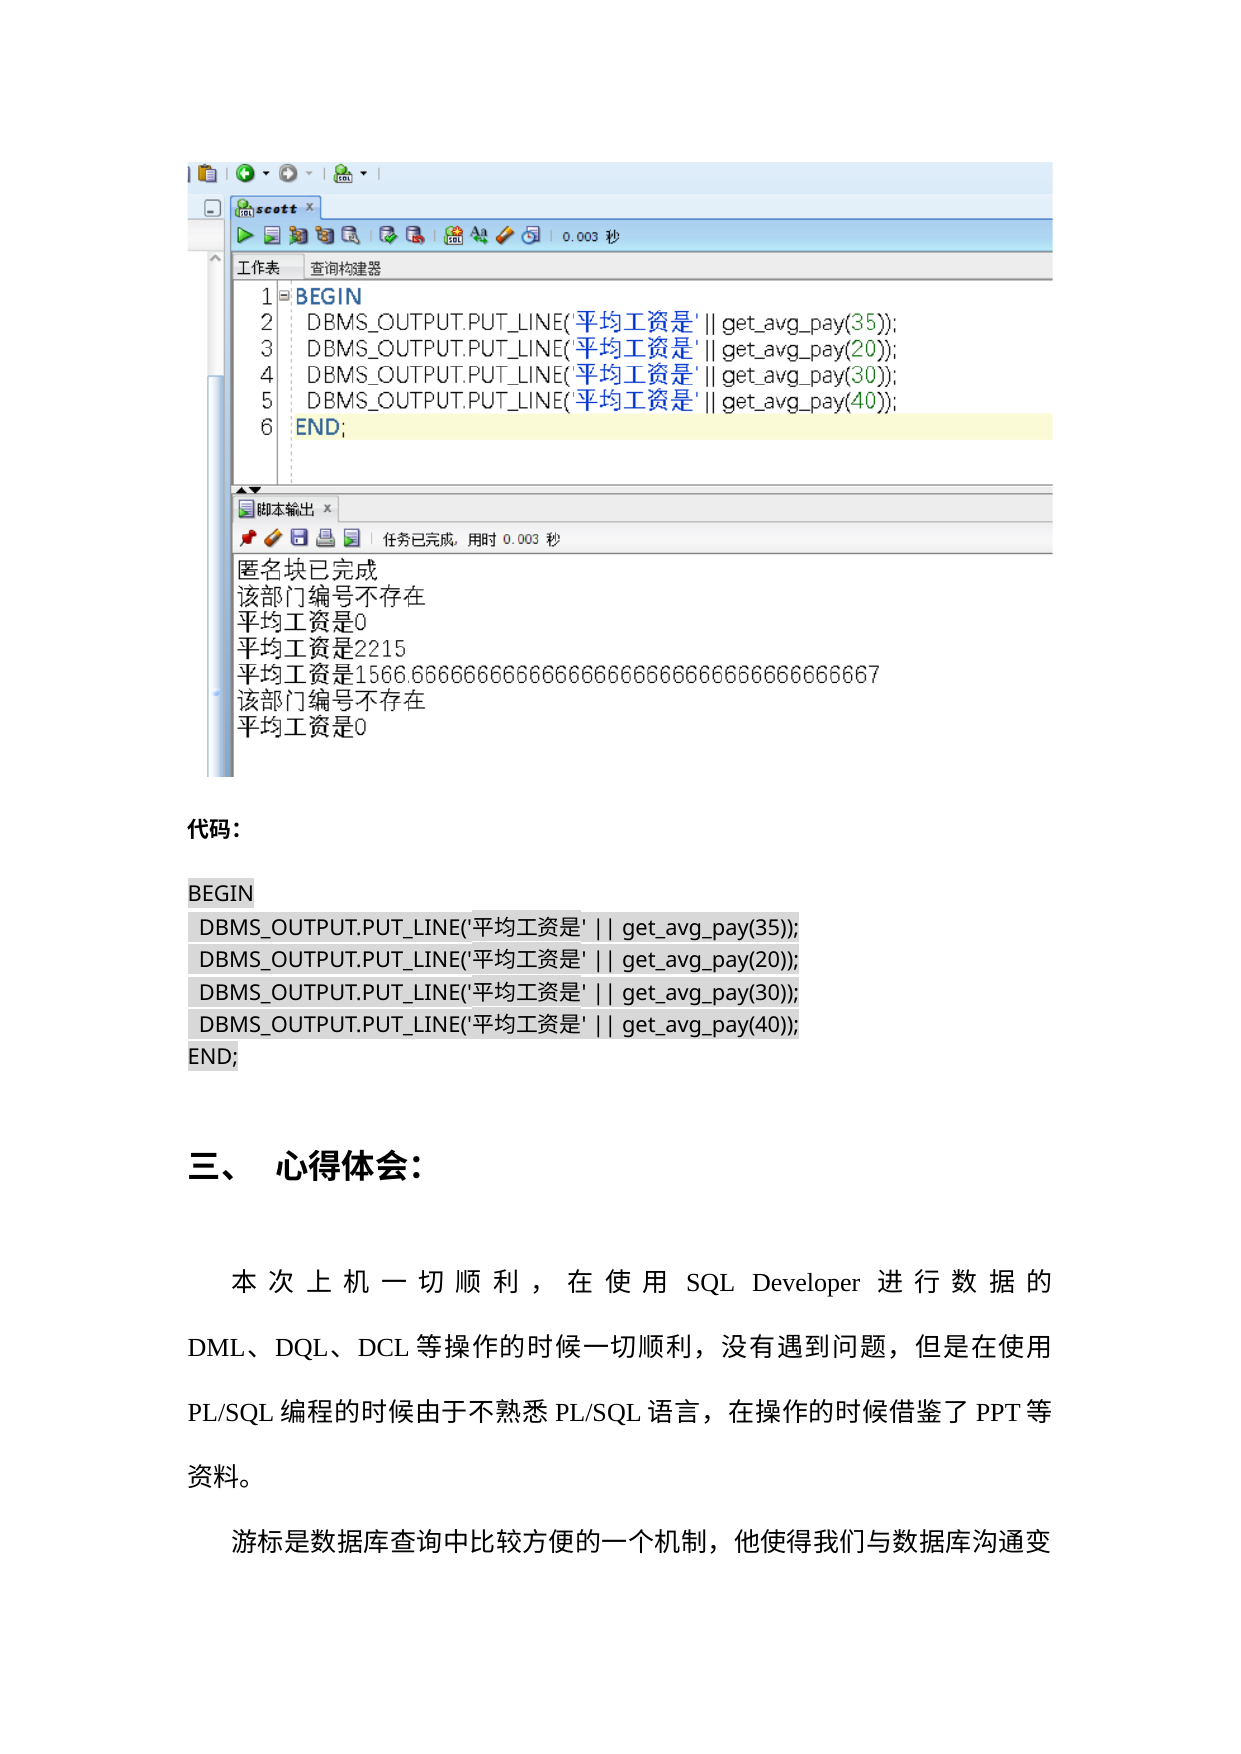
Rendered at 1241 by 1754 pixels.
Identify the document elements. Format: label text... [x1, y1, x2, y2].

text DBMS_OUTPUT.PUT_LINE('平均工资是' || get_avg_pay(30)); [187, 974, 1053, 1007]
text END; [187, 1039, 1053, 1072]
text 本次上机一切顺利，在使用SQL Developer进行数据的DML、DQL、DCL等操作的时候一切顺利，没有遇到问题，但是在使用PL/SQL编程的时候由于不熟悉PL/SQL语言，在操作的时候借鉴了PPT等资料。 [187, 1248, 1053, 1508]
picture [187, 162, 1053, 777]
text 代码： [187, 812, 1053, 844]
text DBMS_OUTPUT.PUT_LINE('平均工资是' || get_avg_pay(40)); [581, 1007, 1053, 1039]
subtitle 心得体会： [187, 1132, 1053, 1197]
text DBMS_OUTPUT.PUT_LINE('平均工资是' || get_avg_pay(20)); [581, 942, 1053, 974]
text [187, 1508, 1053, 1573]
text BEGIN [187, 877, 1053, 909]
text DBMS_OUTPUT.PUT_LINE('平均工资是' || get_avg_pay(35)); [187, 909, 1053, 942]
